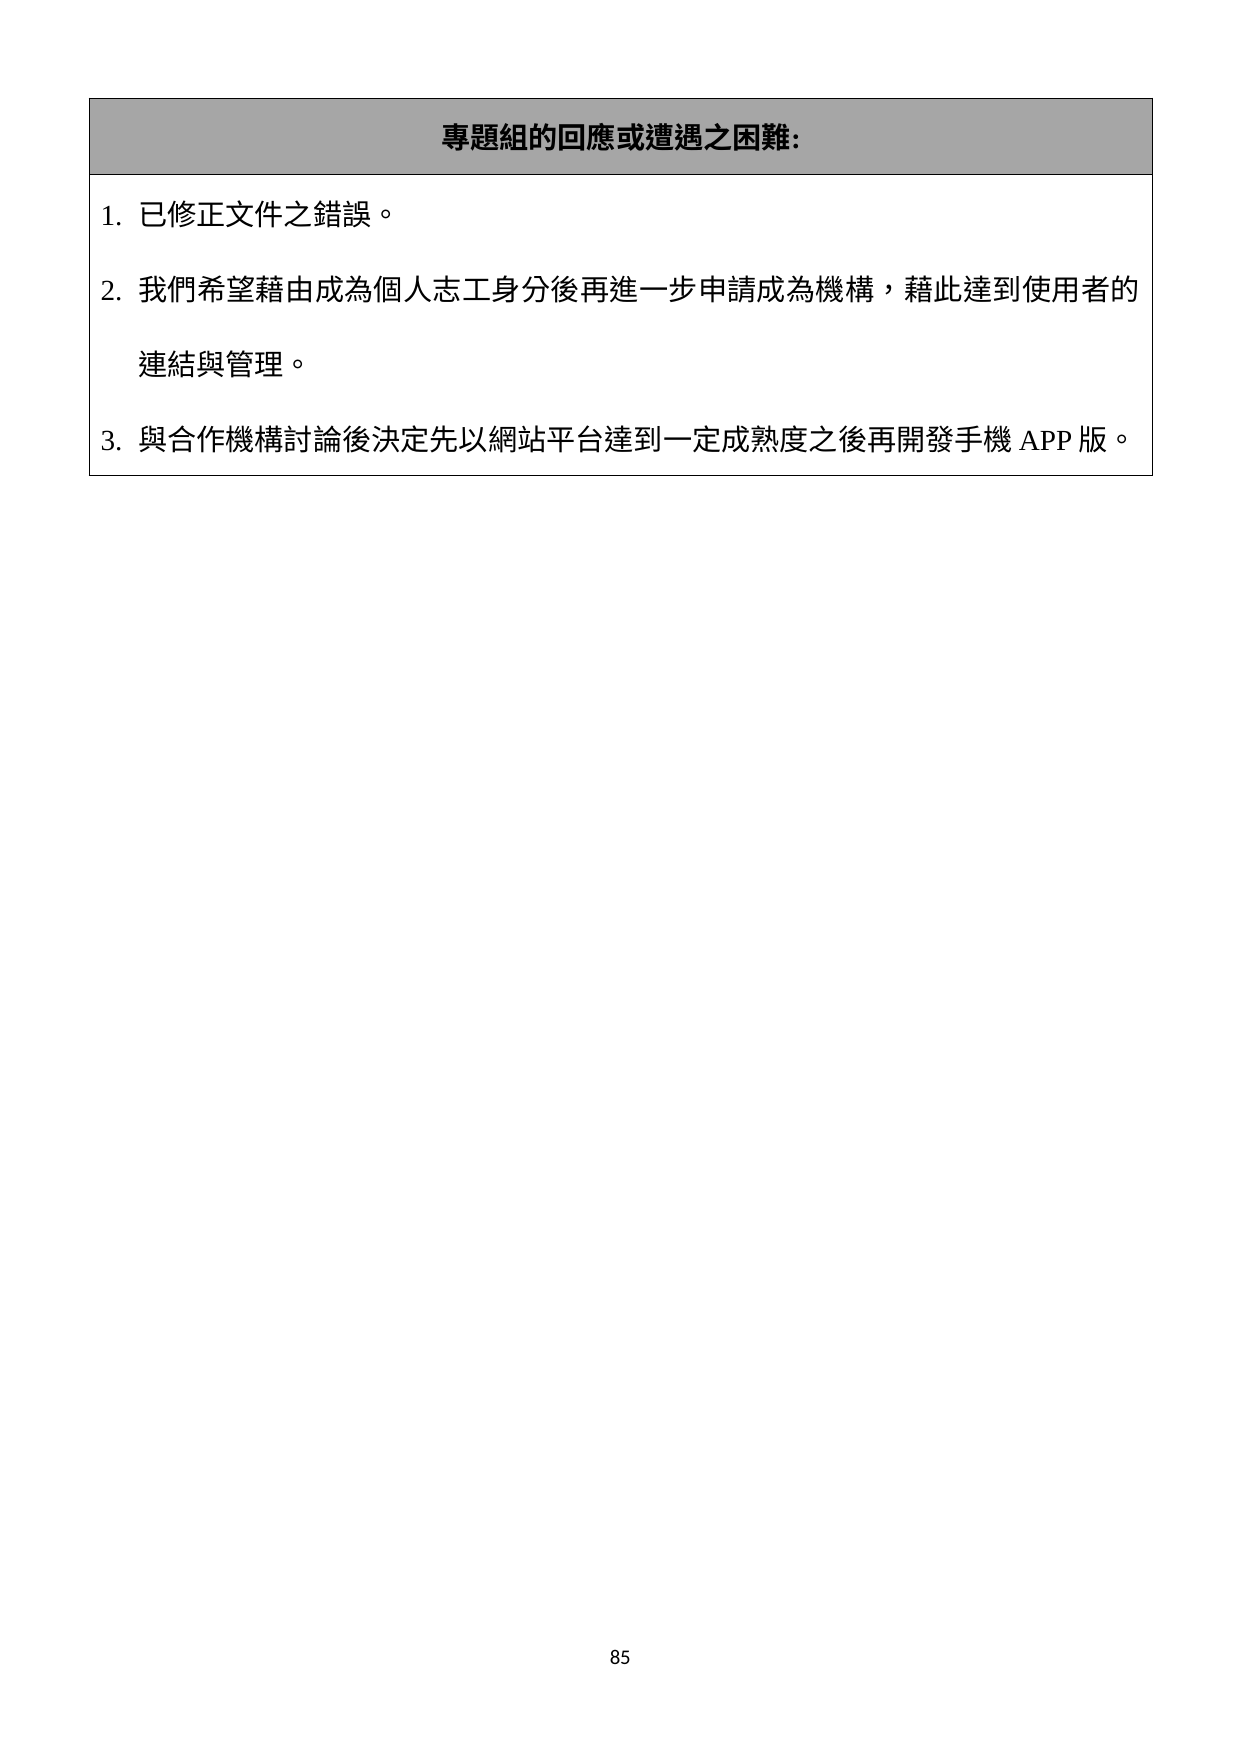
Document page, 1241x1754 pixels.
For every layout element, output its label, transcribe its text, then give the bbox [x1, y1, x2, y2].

table_cell 已修正文件之錯誤。 我們希望藉由成為個人志工身分後再進一步申請成為機構，藉此達到使用者的連結與管理。 與合作機構討論後決定先以網站平台達到一定成熟度之後再開發手機APP版。 [90, 175, 1152, 475]
table_cell 專題組的回應或遭遇之困難: [90, 99, 1152, 174]
